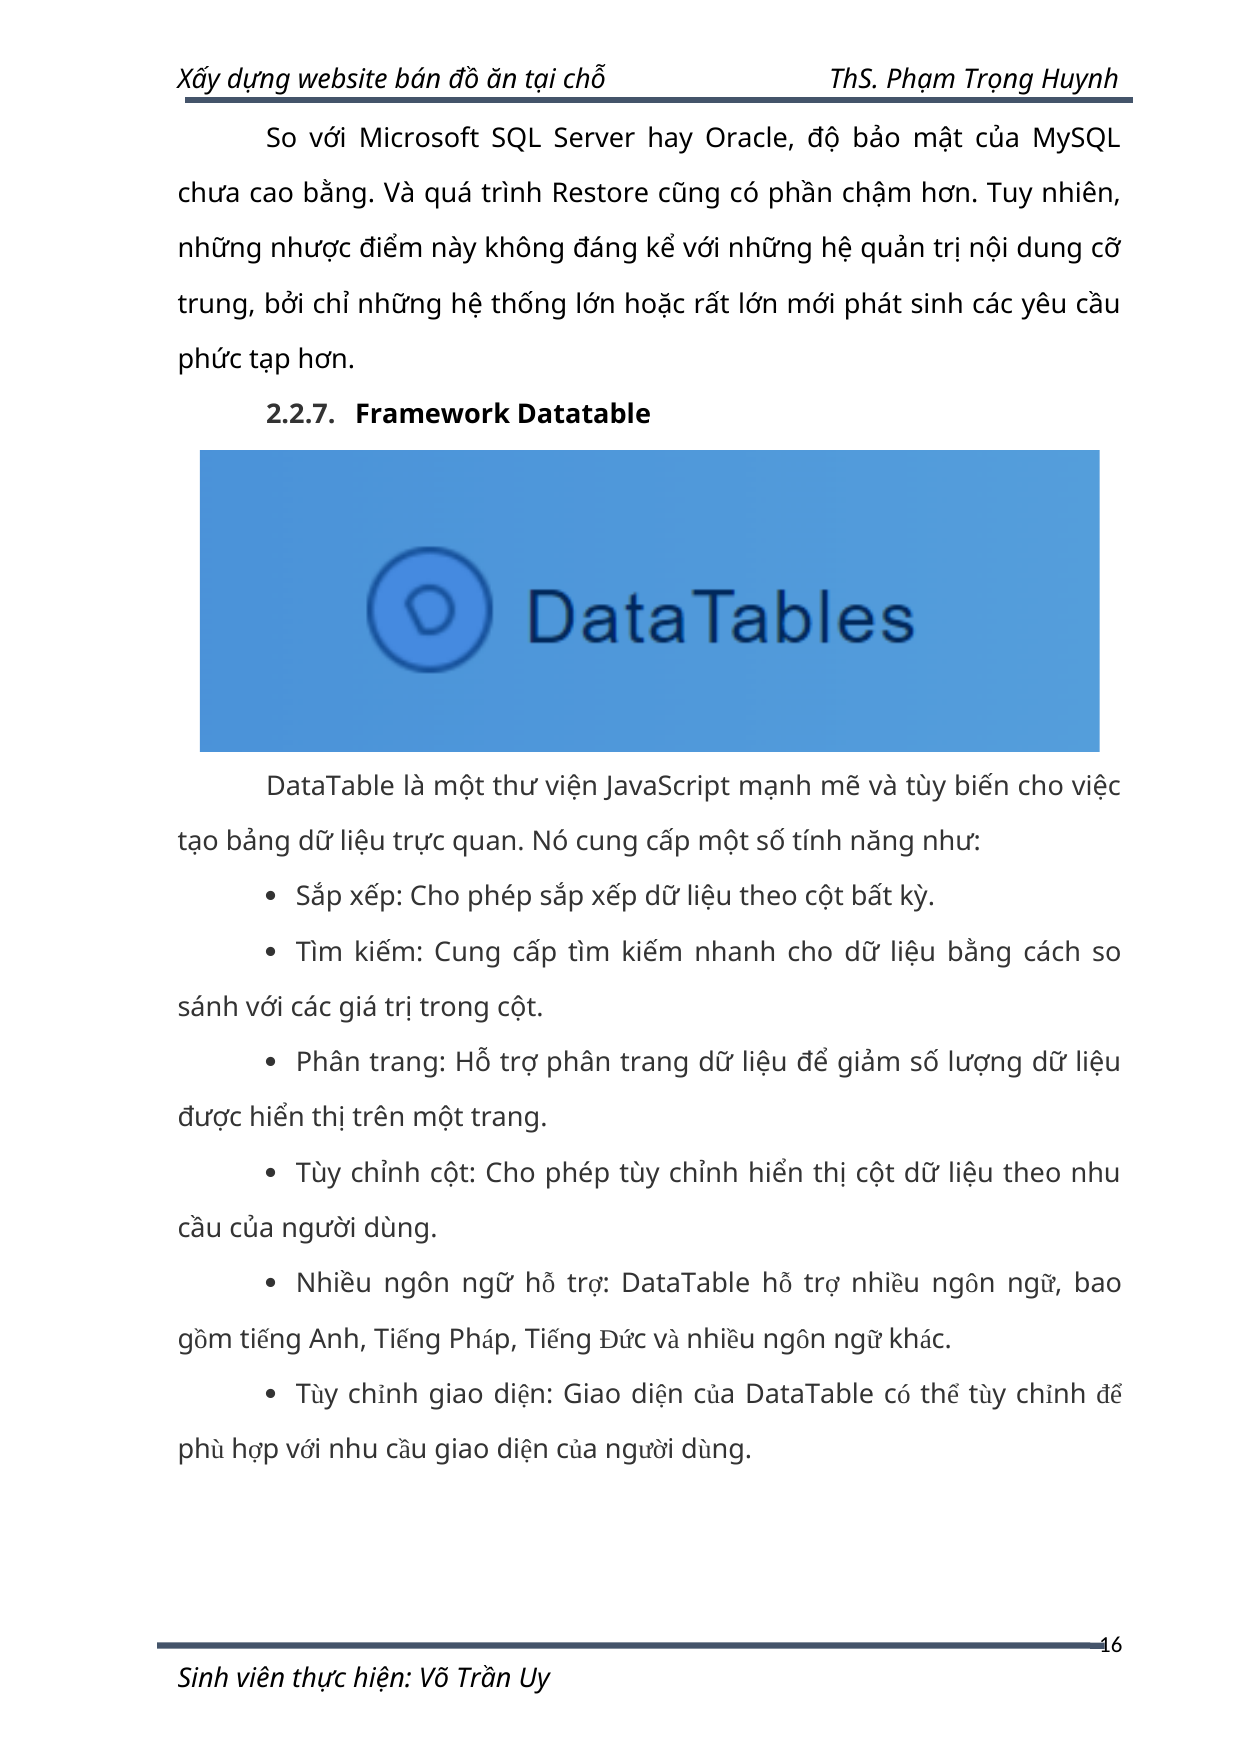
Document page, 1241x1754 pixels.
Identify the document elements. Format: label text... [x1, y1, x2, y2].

list Phân trang: Hỗ trợ phân trang dữ liệu để giảm số lượng dữ liệu được hiển thị trên một trang. [177, 1043, 1122, 1135]
list Tùy chỉnh giao diện: Giao diện của DataTable có thể tùy chỉnh để phù hợp với nhu cầu giao diện của người dùng. [177, 1374, 1122, 1467]
picture [199, 450, 1100, 752]
list Nhiều ngôn ngữ hỗ trợ: DataTable hỗ trợ nhiều ngôn ngữ, bao gồm tiếng Anh, Tiếng Pháp, Tiếng Đức và nhiều ngôn ngữ khác. [177, 1264, 1122, 1356]
list Sắp xếp: Cho phép sắp xếp dữ liệu theo cột bất kỳ. [177, 877, 1122, 913]
text So với Microsoft SQL Server hay Oracle, độ bảo mật của MySQL chưa cao bằng. Và quá trình Restore cũng có phần chậm hơn. Tuy nhiên, những nhược điểm này không đáng kể với những hệ quản trị nội dung cỡ trung, bởi chỉ những hệ thống lớn hoặc rất lớn mới phát sinh các yêu cầu phức tạp hơn. [177, 118, 1122, 376]
list Tìm kiếm: Cung cấp tìm kiếm nhanh cho dữ liệu bằng cách so sánh với các giá trị trong cột. [177, 932, 1122, 1024]
text DataTable là một thư viện JavaScript mạnh mẽ và tùy biến cho việc tạo bảng dữ liệu trực quan. Nó cung cấp một số tính năng như: [177, 766, 1122, 858]
list Framework Datatable [177, 395, 1122, 432]
list Tùy chỉnh cột: Cho phép tùy chỉnh hiển thị cột dữ liệu theo nhu cầu của người dùng. [177, 1153, 1122, 1245]
